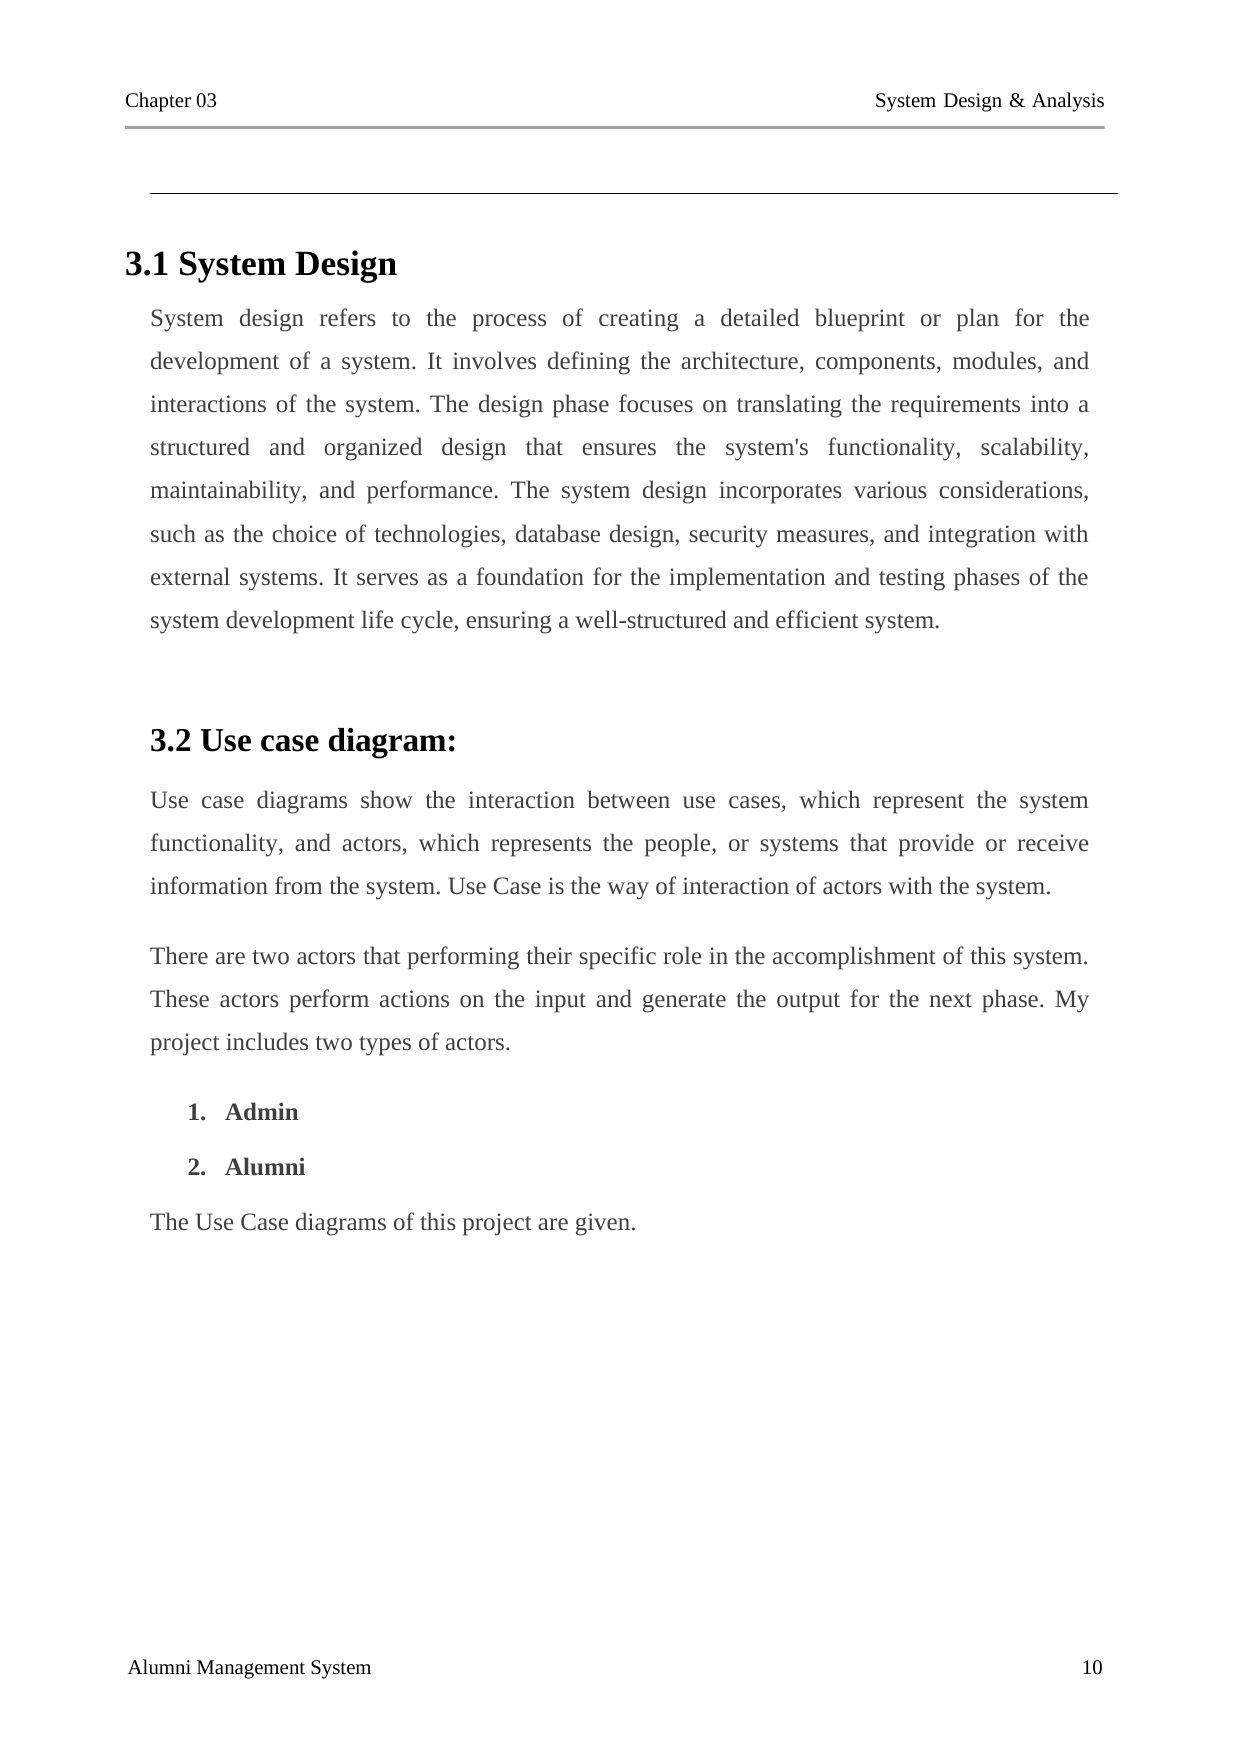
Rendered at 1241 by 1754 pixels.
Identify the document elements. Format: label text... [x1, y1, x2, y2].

text There are two actors that performing their specific role in the accomplishment of this system. These actors perform actions on the input and generate the output for the next phase. My project includes two types of actors. [150, 941, 1090, 1056]
text Use case diagrams show the interaction between use cases, which represent the system functionality, and actors, which represents the people, or systems that provide or receive information from the system. Use Case is the way of interaction of actors with the system. [150, 785, 1090, 900]
text System design refers to the process of creating a detailed blueprint or plan for the development of a system. It involves defining the architecture, components, modules, and interactions of the system. The design phase focuses on translating the requirements into a structured and organized design that ensures the system's functionality, scalability, maintainability, and performance. The system design incorporates various considerations, such as the choice of technologies, database design, security measures, and integration with external systems. It serves as a foundation for the implementation and testing phases of the system development life cycle, ensuring a well-structured and efficient system. [150, 303, 1090, 634]
list Use case diagram: [150, 720, 1105, 758]
subtitle 3.1 System Design [125, 242, 1105, 283]
list Alumni [187, 1152, 1090, 1181]
list Admin [187, 1097, 1090, 1126]
text The Use Case diagrams of this project are given. [150, 1207, 1090, 1236]
